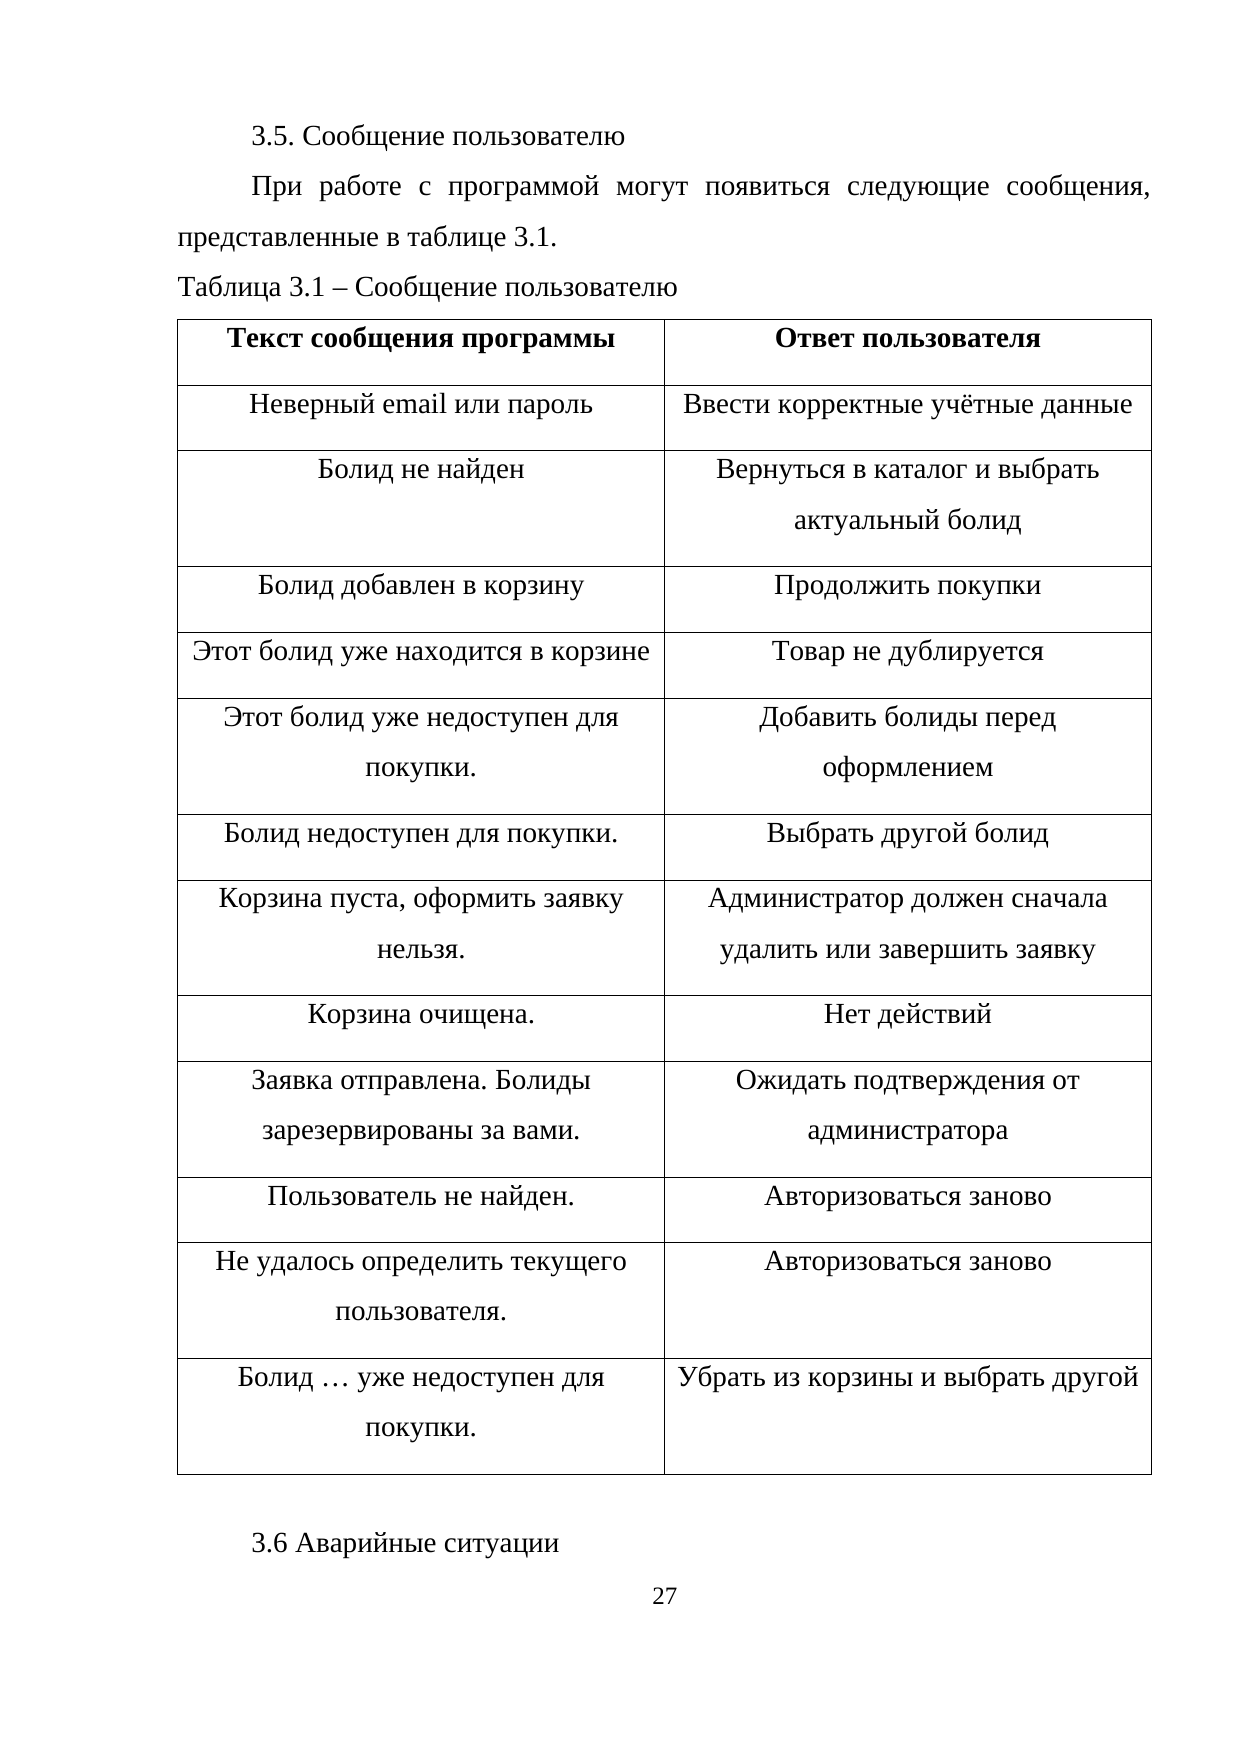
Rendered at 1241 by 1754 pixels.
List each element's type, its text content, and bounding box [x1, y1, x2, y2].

table_cell Болид не найден [178, 451, 664, 566]
table_cell Нет действий [665, 996, 1151, 1061]
table_cell Ожидать подтверждения от администратора [665, 1062, 1151, 1177]
text При работе с программой могут появиться следующие сообщения, представленные в таблице 3.1. [177, 168, 1152, 252]
table_cell Неверный email или пароль [178, 386, 664, 450]
table_cell Пользователь не найден. [178, 1178, 664, 1242]
table_cell Авторизоваться заново [665, 1243, 1151, 1358]
table_cell Убрать из корзины и выбрать другой [665, 1359, 1151, 1474]
text 3.6 Аварийные ситуации [177, 1525, 1152, 1559]
table_cell Корзина очищена. [178, 996, 664, 1061]
table_cell Болид … уже недоступен для покупки. [178, 1359, 664, 1474]
table_cell Продолжить покупки [665, 567, 1151, 632]
table_cell Болид добавлен в корзину [178, 567, 664, 632]
table_cell Заявка отправлена. Болиды зарезервированы за вами. [178, 1062, 664, 1177]
table_cell Товар не дублируется [665, 633, 1151, 698]
table_cell Вернуться в каталог и выбрать актуальный болид [665, 451, 1151, 566]
table_cell Болид недоступен для покупки. [178, 815, 664, 879]
table_cell Добавить болиды перед оформлением [665, 699, 1151, 814]
table_header Текст сообщения программы [178, 320, 664, 385]
table_cell Корзина пуста, оформить заявку нельзя. [178, 881, 664, 995]
table_cell Ввести корректные учётные данные [665, 386, 1151, 450]
table_cell Администратор должен сначала удалить или завершить заявку [665, 881, 1151, 995]
table_cell Этот болид уже недоступен для покупки. [178, 699, 664, 814]
table_cell Этот болид уже находится в корзине [178, 633, 664, 698]
table_cell Не удалось определить текущего пользователя. [178, 1243, 664, 1358]
text Таблица 3.1 – Сообщение пользователю [177, 269, 1152, 303]
table_cell Выбрать другой болид [665, 815, 1151, 879]
table_cell Авторизоваться заново [665, 1178, 1151, 1242]
text 3.5. Сообщение пользователю [177, 118, 1152, 152]
table_header Ответ пользователя [665, 320, 1151, 385]
